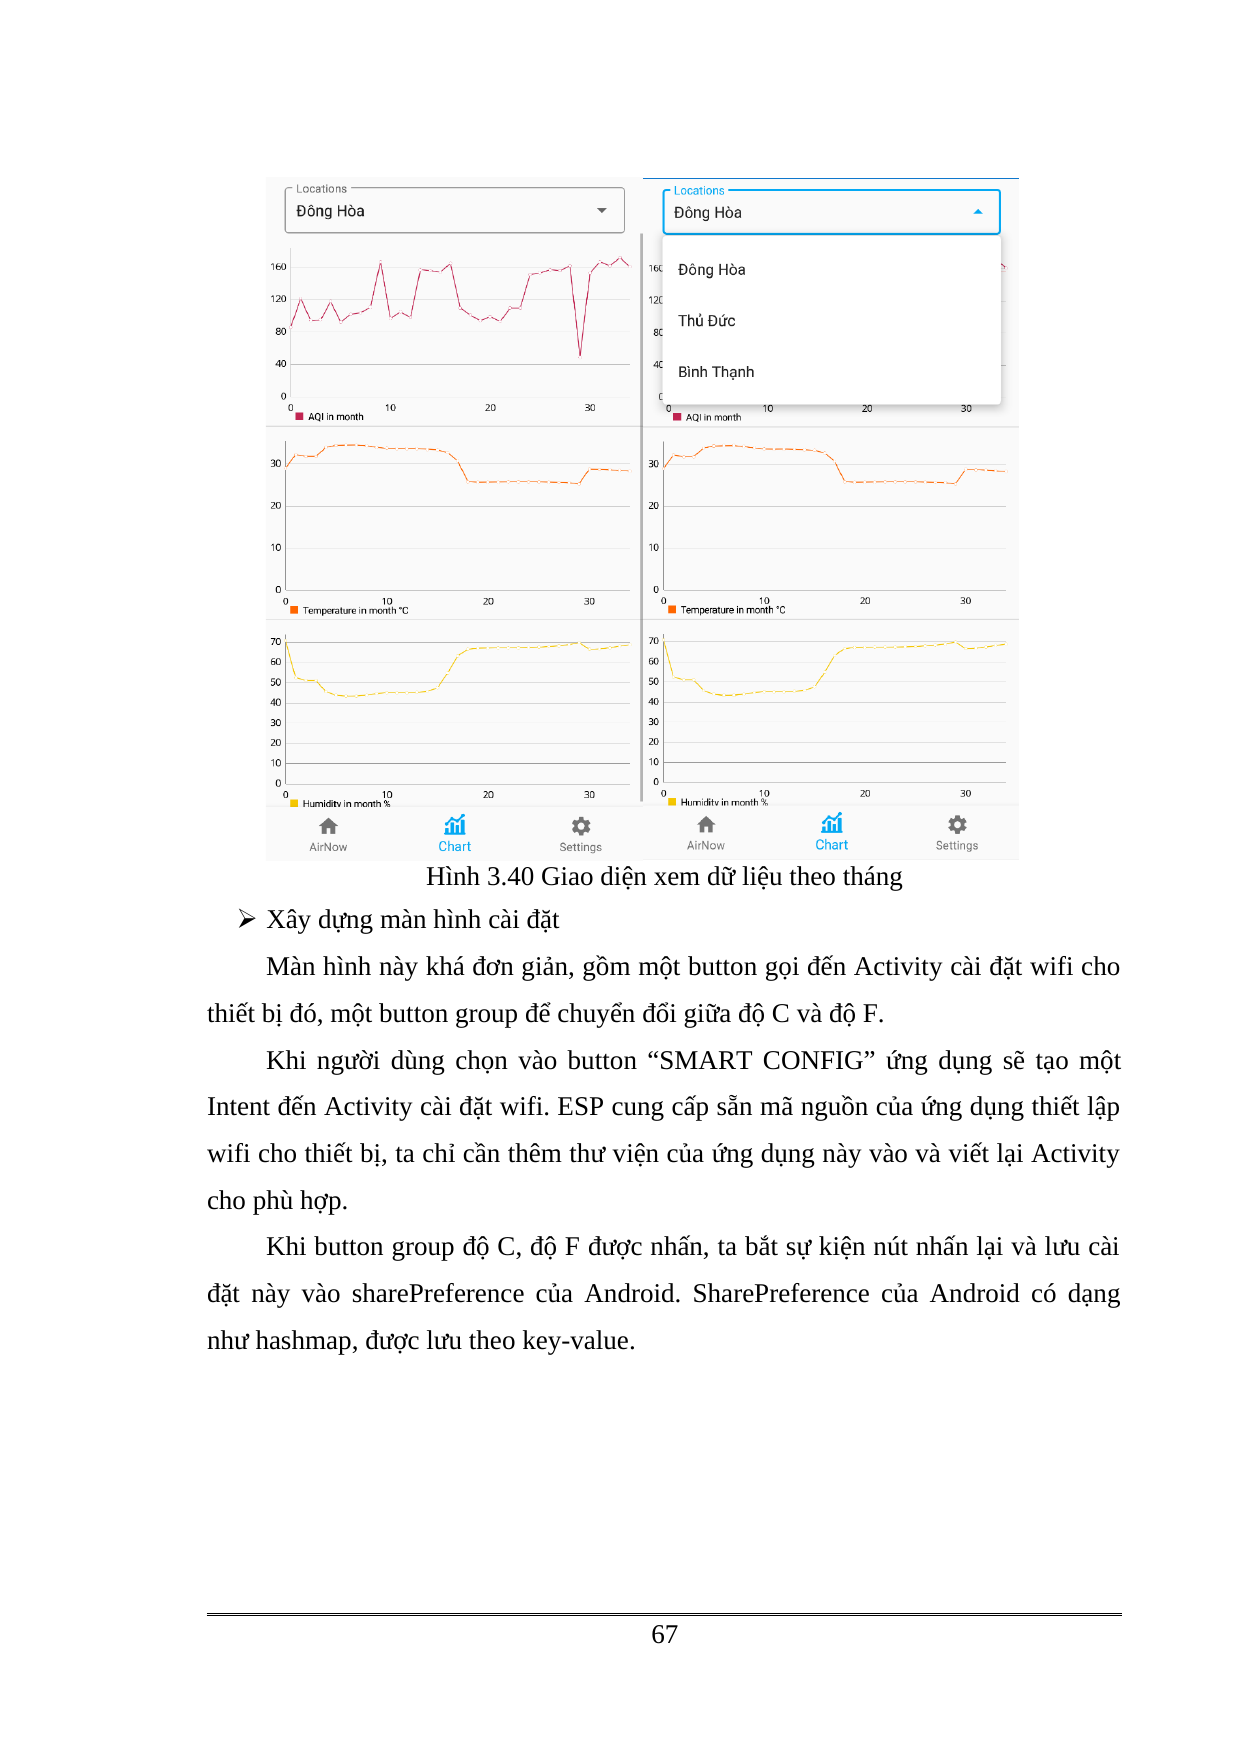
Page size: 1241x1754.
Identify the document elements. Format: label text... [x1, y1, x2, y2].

list Màn hình này khá đơn giản, gồm một button gọi đến Activity cài đặt wifi cho thiết bị đó, một button group để chuyển đổi giữa độ C và độ F. [207, 951, 1122, 1028]
picture [265, 177, 1019, 861]
list Khi người dùng chọn vào button “SMART CONFIG” ứng dụng sẽ tạo một Intent đến Activity cài đặt wifi. ESP cung cấp sẵn mã nguồn của ứng dụng thiết lập wifi cho thiết bị, ta chỉ cần thêm thư viện của ứng dụng này vào và viết lại Activity cho phù hợp. [207, 1044, 1122, 1215]
list Khi button group độ C, độ F được nhấn, ta bắt sự kiện nút nhấn lại và lưu cài đặt này vào sharePreference của Android. SharePreference của Android có dạng như hashmap, được lưu theo key-value. [207, 1231, 1122, 1355]
list Xây dựng màn hình cài đặt [236, 904, 1122, 935]
